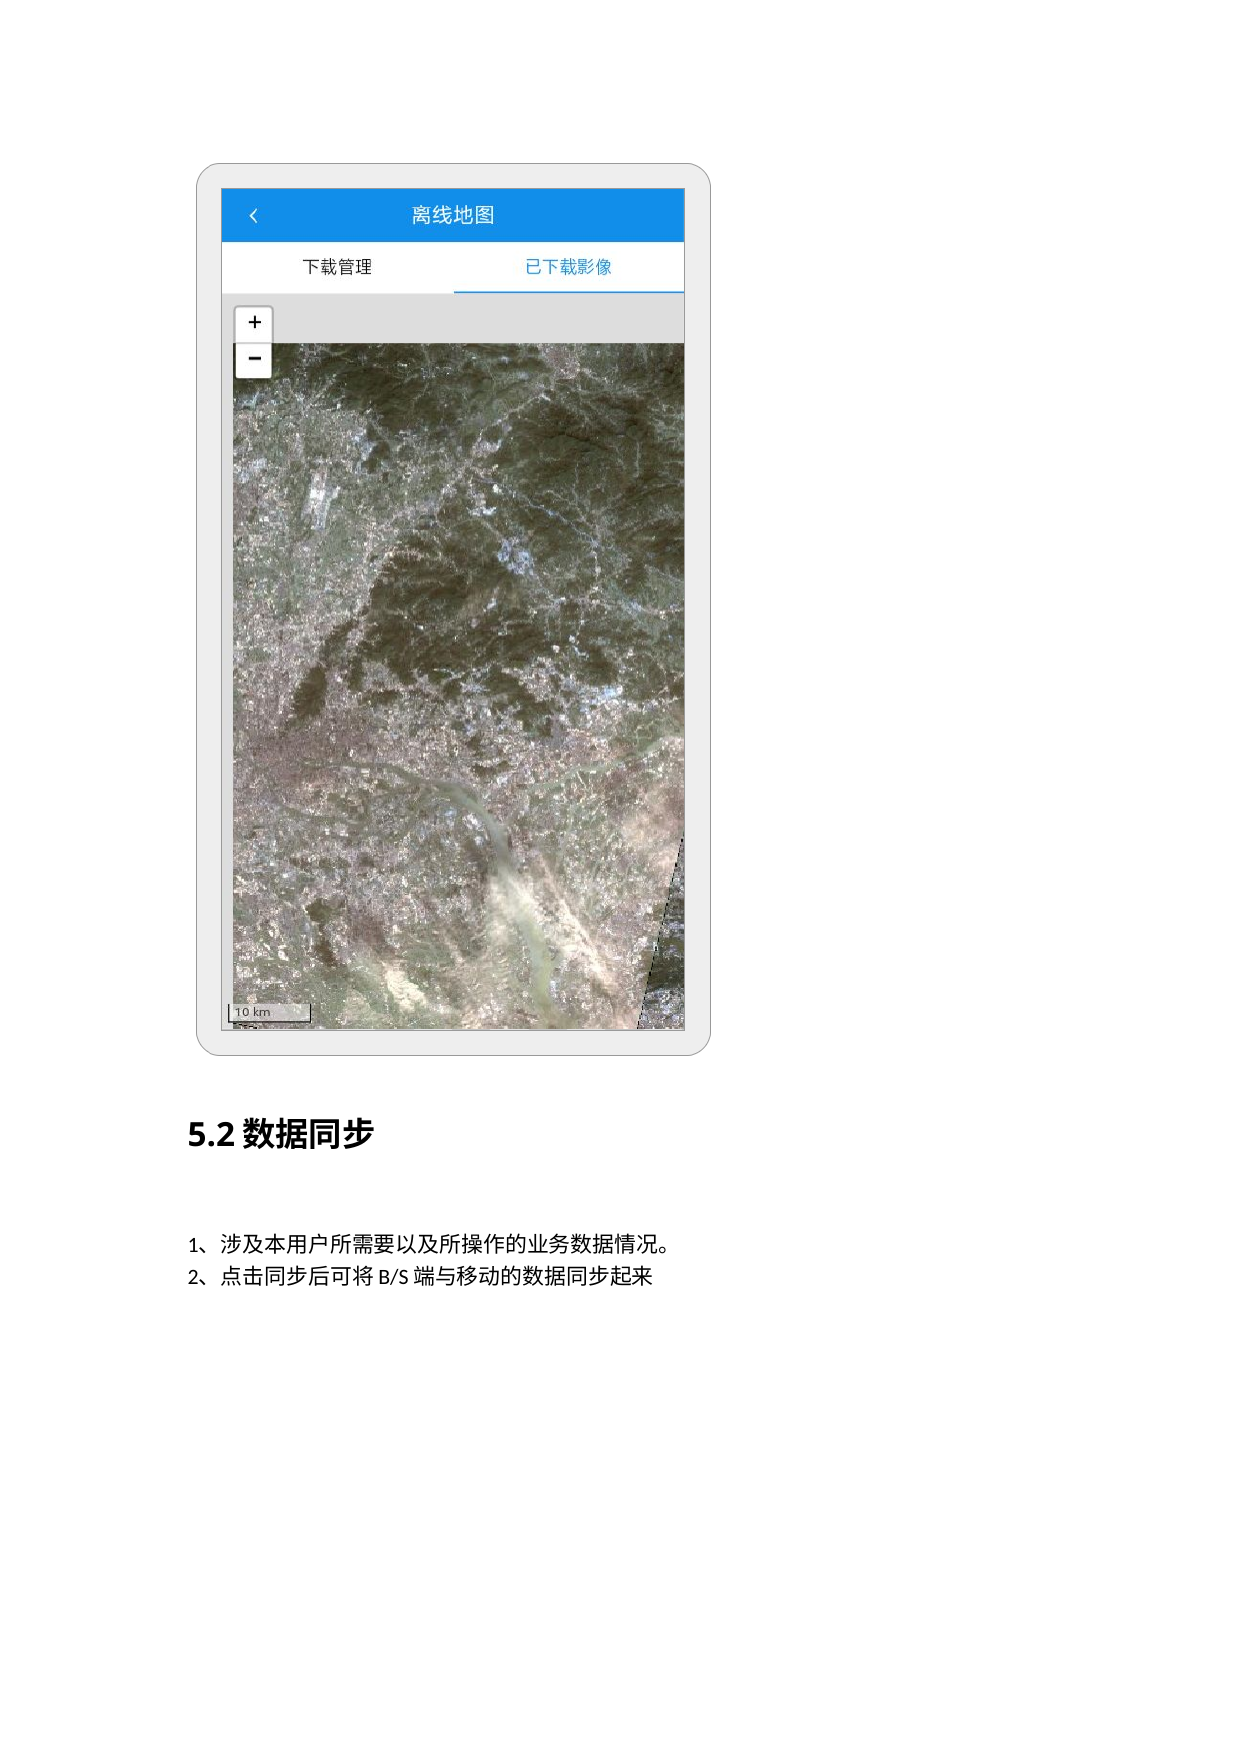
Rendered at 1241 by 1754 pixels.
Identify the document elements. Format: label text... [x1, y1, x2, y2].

text 1、涉及本用户所需要以及所操作的业务数据情况。 [187, 1226, 1053, 1259]
text 2、点击同步后可将B/S端与移动的数据同步起来 [187, 1259, 1053, 1291]
subtitle 5.2数据同步 [187, 1099, 1053, 1164]
picture [187, 162, 716, 1060]
